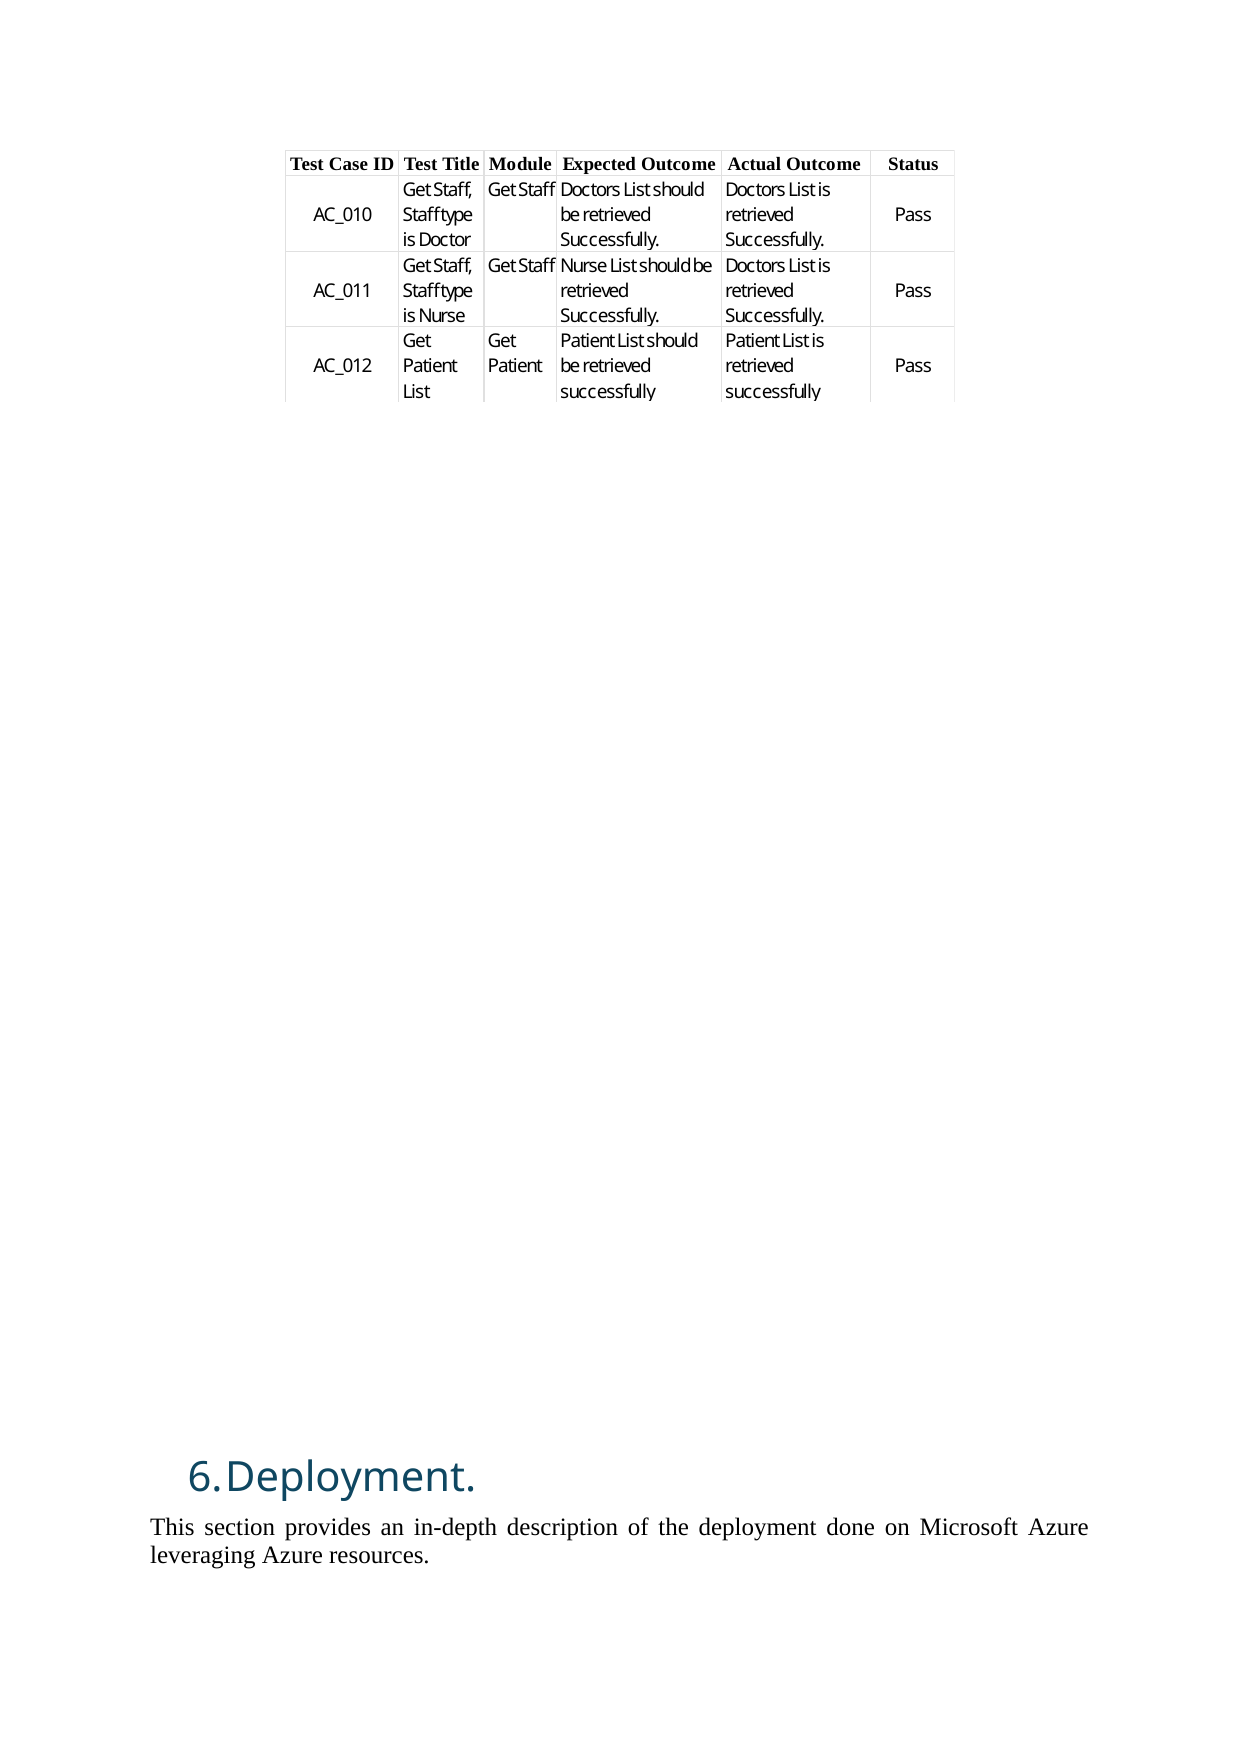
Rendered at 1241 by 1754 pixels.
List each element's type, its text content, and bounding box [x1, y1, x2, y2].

text This section provides an in-depth description of the deployment done on Microsoft Azure leveraging Azure resources. [150, 1512, 1090, 1569]
subtitle Deployment. [187, 1447, 1090, 1503]
